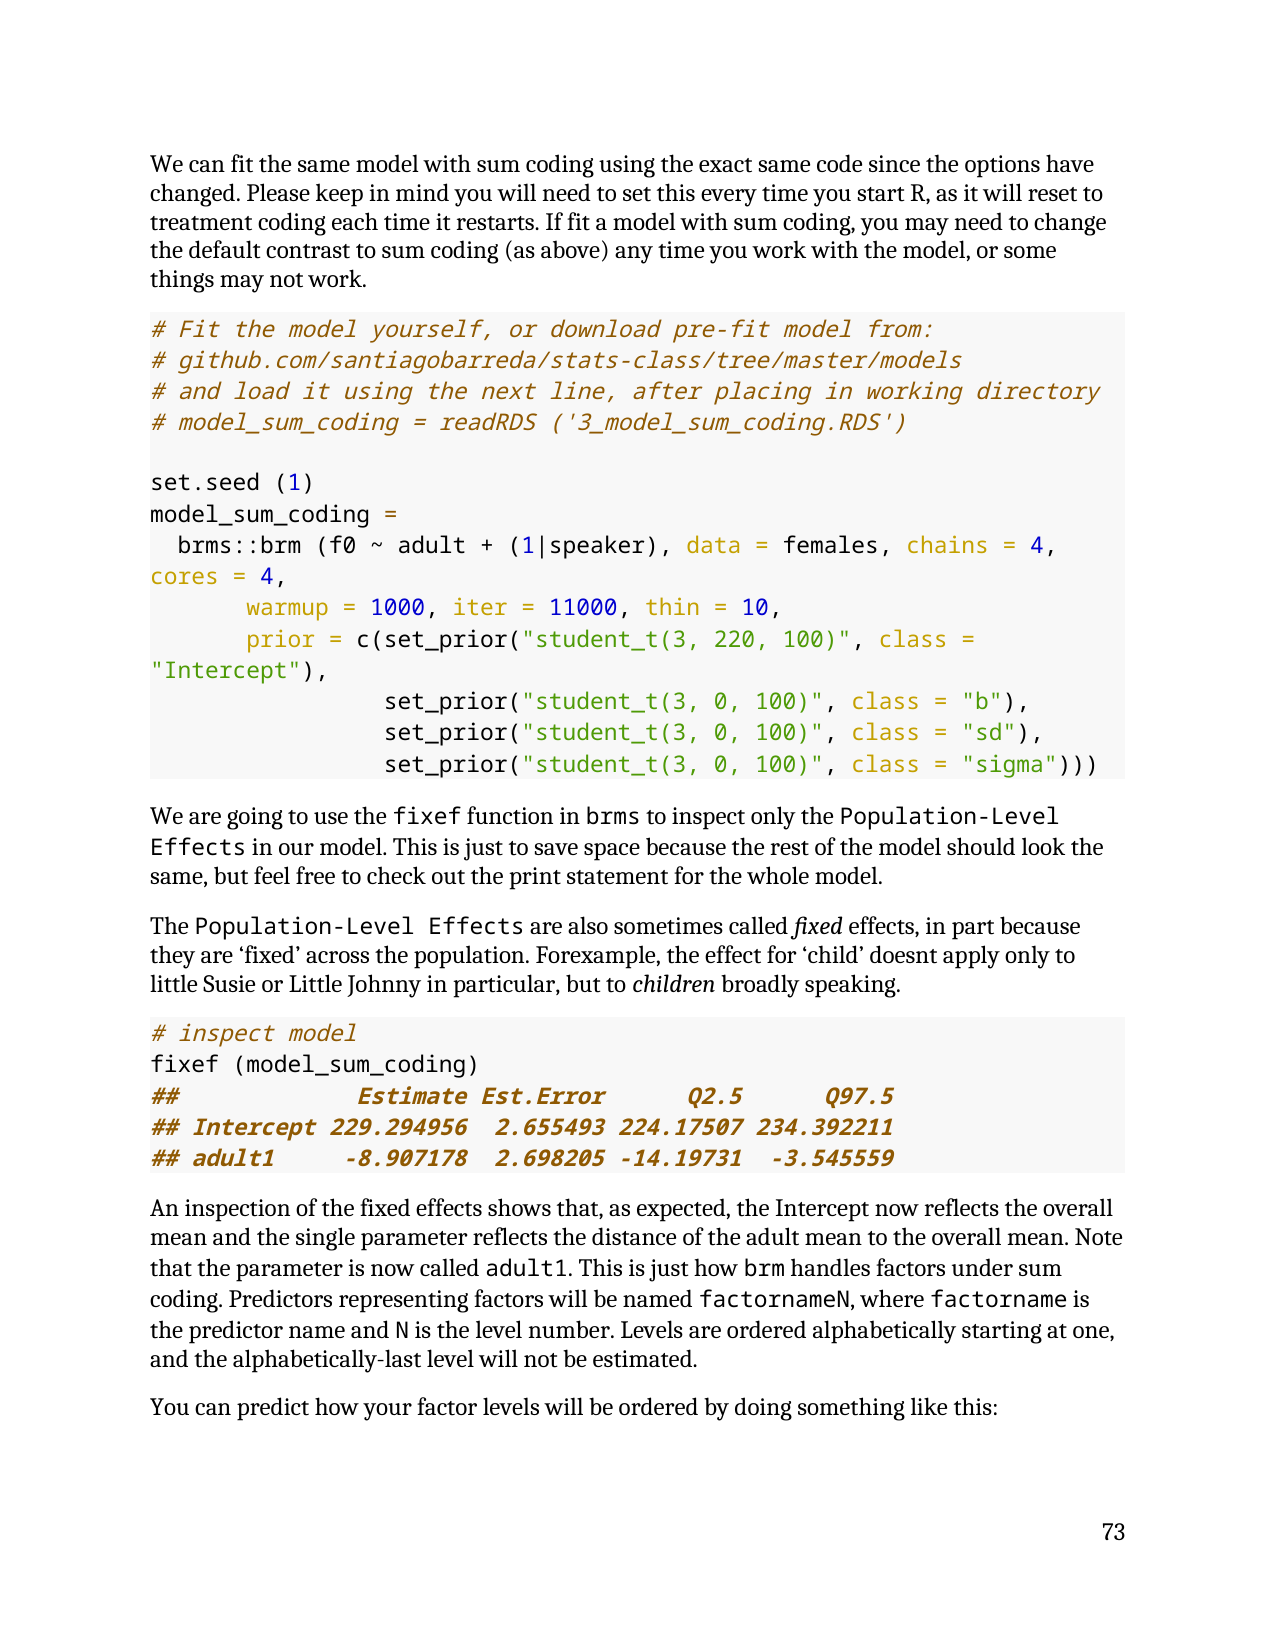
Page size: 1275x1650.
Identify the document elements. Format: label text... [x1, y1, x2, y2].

text We are going to use the fixef function in brms to inspect only the Population-Level Effects in our model. This is just to save space because the rest of the model should look the same, but feel free to check out the print statement for the whole model. [150, 799, 1125, 891]
text You can predict how your factor levels will be ordered by doing something like this: [150, 1393, 1125, 1422]
text # Fit the model yourself, or download pre-fit model from: # github.com/santiagobarreda/stats-class/tree/master/models # and load it using the next line, after placing in working directory # model_sum_coding = readRDS ('3_model_sum_coding.RDS') set.seed (1) model_sum_coding = brms::brm (f0 ~ adult + (1|speaker), data = females, chains = 4, cores = 4, warmup = 1000, iter = 11000, thin = 10, prior = c(set_prior("student_t(3, 220, 100)", class = "Intercept"), set_prior("student_t(3, 0, 100)", class = "b"), set_prior("student_t(3, 0, 100)", class = "sd"), set_prior("student_t(3, 0, 100)", class = "sigma"))) [150, 312, 1125, 779]
text # inspect model fixef (model_sum_coding) ## Estimate Est.Error Q2.5 Q97.5 ## Intercept 229.294956 2.655493 224.17507 234.392211 ## adult1 -8.907178 2.698205 -14.19731 -3.545559 [150, 1017, 1125, 1173]
text The Population-Level Effects are also sometimes called fixed effects, in part because they are ‘fixed’ across the population. Forexample, the effect for ‘child’ doesnt apply only to little Susie or Little Johnny in particular, but to children broadly speaking. [150, 909, 1125, 998]
text An inspection of the fixed effects shows that, as expected, the Intercept now reflects the overall mean and the single parameter reflects the distance of the adult mean to the overall mean. Note that the parameter is now called adult1. This is just how brm handles factors under sum coding. Predictors representing factors will be named factornameN, where factorname is the predictor name and N is the level number. Levels are ordered alphabetically starting at one, and the alphabetically-last level will not be estimated. [150, 1194, 1125, 1374]
text We can fit the same model with sum coding using the exact same code since the options have changed. Please keep in mind you will need to set this every time you start R, as it will reset to treatment coding each time it restarts. If fit a model with sum coding, you may need to change the default contrast to sum coding (as above) any time you work with the model, or some things may not work. [150, 150, 1125, 294]
